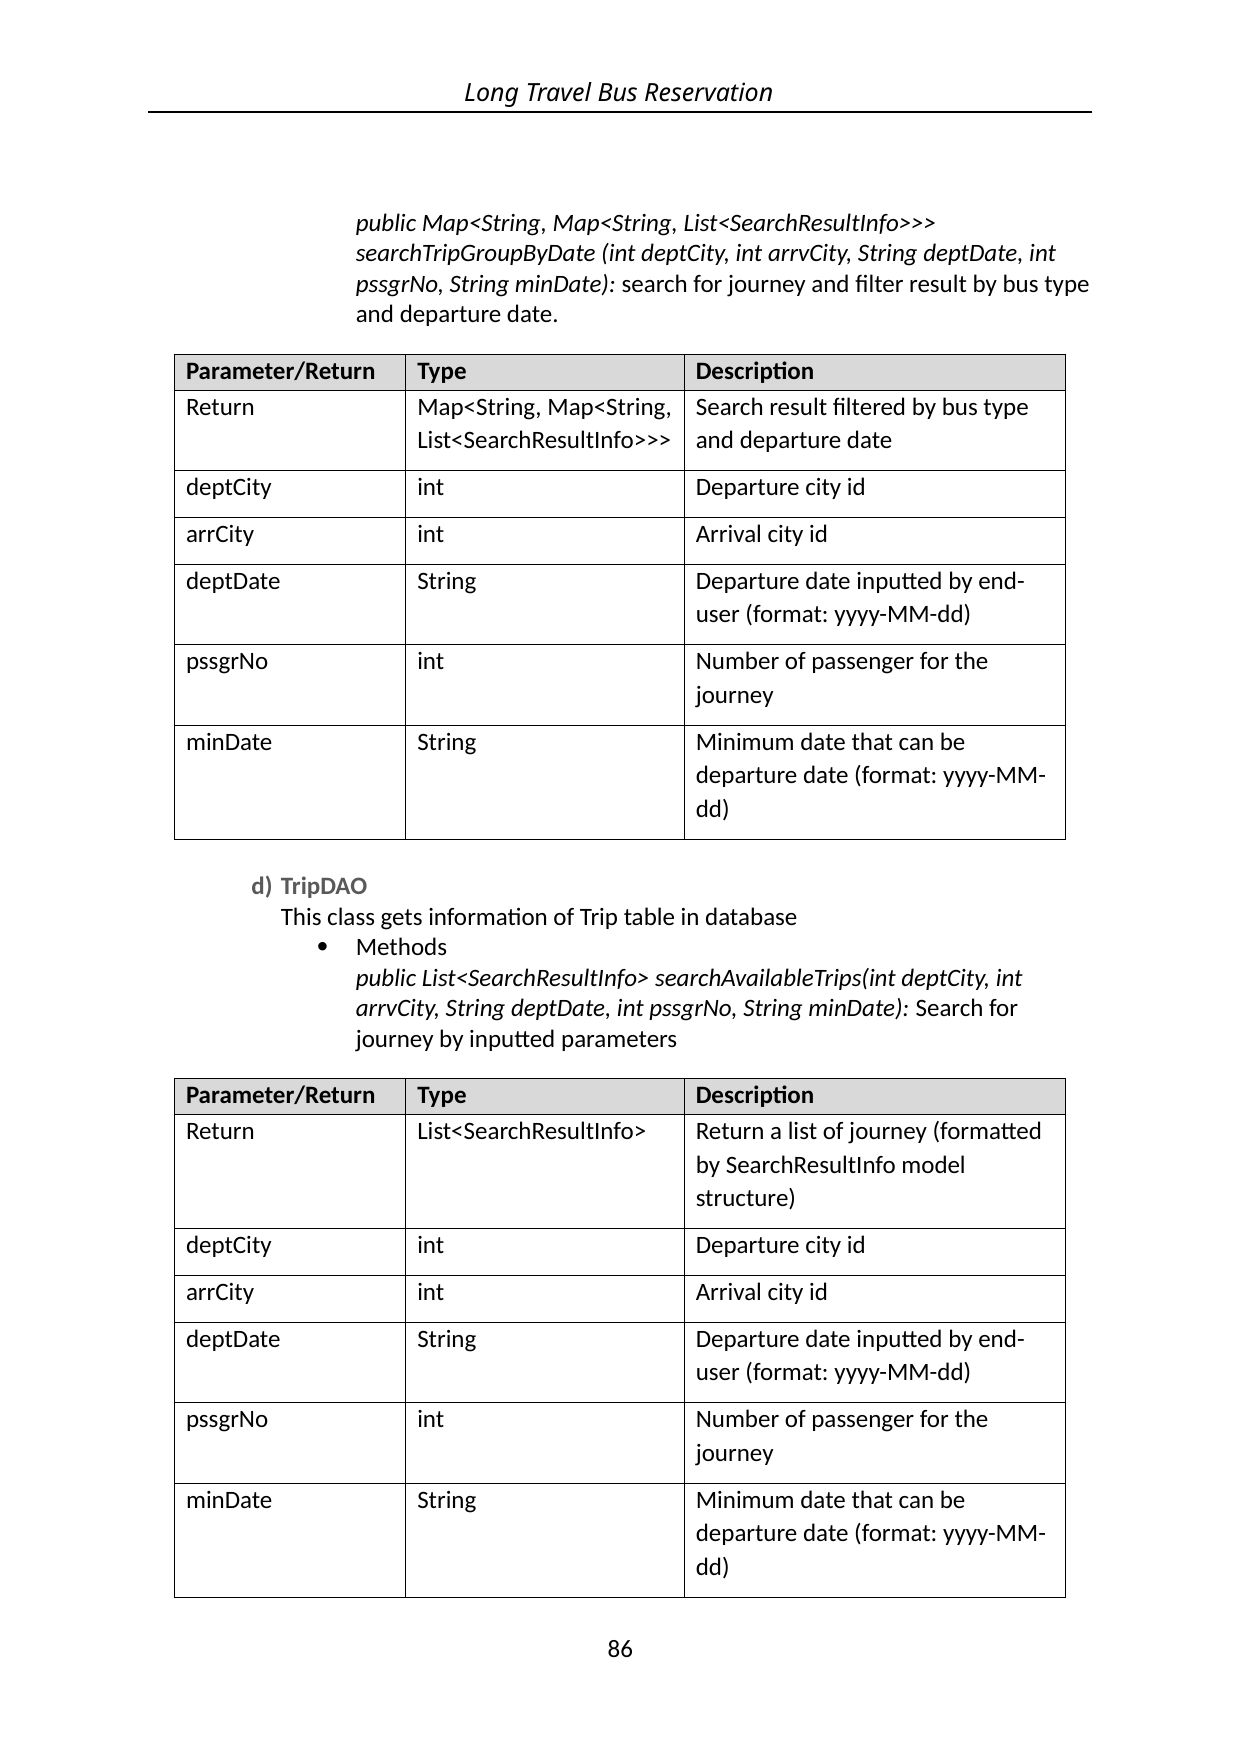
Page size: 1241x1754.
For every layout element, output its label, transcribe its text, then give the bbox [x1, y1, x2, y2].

table_cell pssgrNo [175, 1403, 405, 1483]
list public List<SearchResultInfo> searchAvailableTrips(int deptCity, int arrvCity, String deptDate, int pssgrNo, String minDate): Search for journey by inputted parameters [356, 962, 1092, 1053]
table_cell minDate [175, 1484, 405, 1597]
table_cell Minimum date that can be departure date (format: yyyy-MM-dd) [685, 726, 1065, 839]
table_cell minDate [175, 726, 405, 839]
table_cell String [406, 565, 684, 644]
table_cell deptDate [175, 565, 405, 644]
table_cell Departure city id [685, 1229, 1065, 1275]
list TripDAO [251, 870, 1092, 901]
table_cell int [406, 645, 684, 725]
table_cell int [406, 1276, 684, 1322]
list Methods [318, 931, 1092, 962]
table_cell Arrival city id [685, 1276, 1065, 1322]
table_header Type [406, 355, 684, 390]
table_header Type [406, 1079, 684, 1114]
table_cell int [406, 518, 684, 564]
table_cell Number of passenger for the journey [685, 645, 1065, 725]
table_cell int [406, 471, 684, 517]
table_header Description [685, 1079, 1065, 1114]
table_cell String [406, 1323, 684, 1402]
list This class gets information of Trip table in database [281, 901, 1092, 931]
table_cell int [406, 1229, 684, 1275]
table_cell Return [175, 391, 405, 470]
table_cell Arrival city id [685, 518, 1065, 564]
table_cell deptCity [175, 1229, 405, 1275]
table_cell String [406, 726, 684, 839]
table_header Description [685, 355, 1065, 390]
list public Map<String, Map<String, List<SearchResultInfo>>> searchTripGroupByDate (int deptCity, int arrvCity, String deptDate, int pssgrNo, String minDate): search for journey and filter result by bus type and departure date. [356, 207, 1092, 329]
table_cell arrCity [175, 1276, 405, 1322]
table_cell arrCity [175, 518, 405, 564]
table_cell int [406, 1403, 684, 1483]
table_cell Minimum date that can be departure date (format: yyyy-MM-dd) [685, 1484, 1065, 1597]
table_cell deptDate [175, 1323, 405, 1402]
table_cell List<SearchResultInfo> [406, 1115, 684, 1228]
table_header Parameter/Return [175, 355, 405, 390]
table_cell Number of passenger for the journey [685, 1403, 1065, 1483]
table_cell Departure city id [685, 471, 1065, 517]
table_cell Departure date inputted by end-user (format: yyyy-MM-dd) [685, 565, 1065, 644]
table_cell deptCity [175, 471, 405, 517]
table_header Parameter/Return [175, 1079, 405, 1114]
table_cell Return a list of journey (formatted by SearchResultInfo model structure) [685, 1115, 1065, 1228]
table_cell Search result filtered by bus type and departure date [685, 391, 1065, 470]
table_cell Return [175, 1115, 405, 1228]
table_cell String [406, 1484, 684, 1597]
table_cell Departure date inputted by end-user (format: yyyy-MM-dd) [685, 1323, 1065, 1402]
table_cell Map<String, Map<String, List<SearchResultInfo>>> [406, 391, 684, 470]
table_cell pssgrNo [175, 645, 405, 725]
